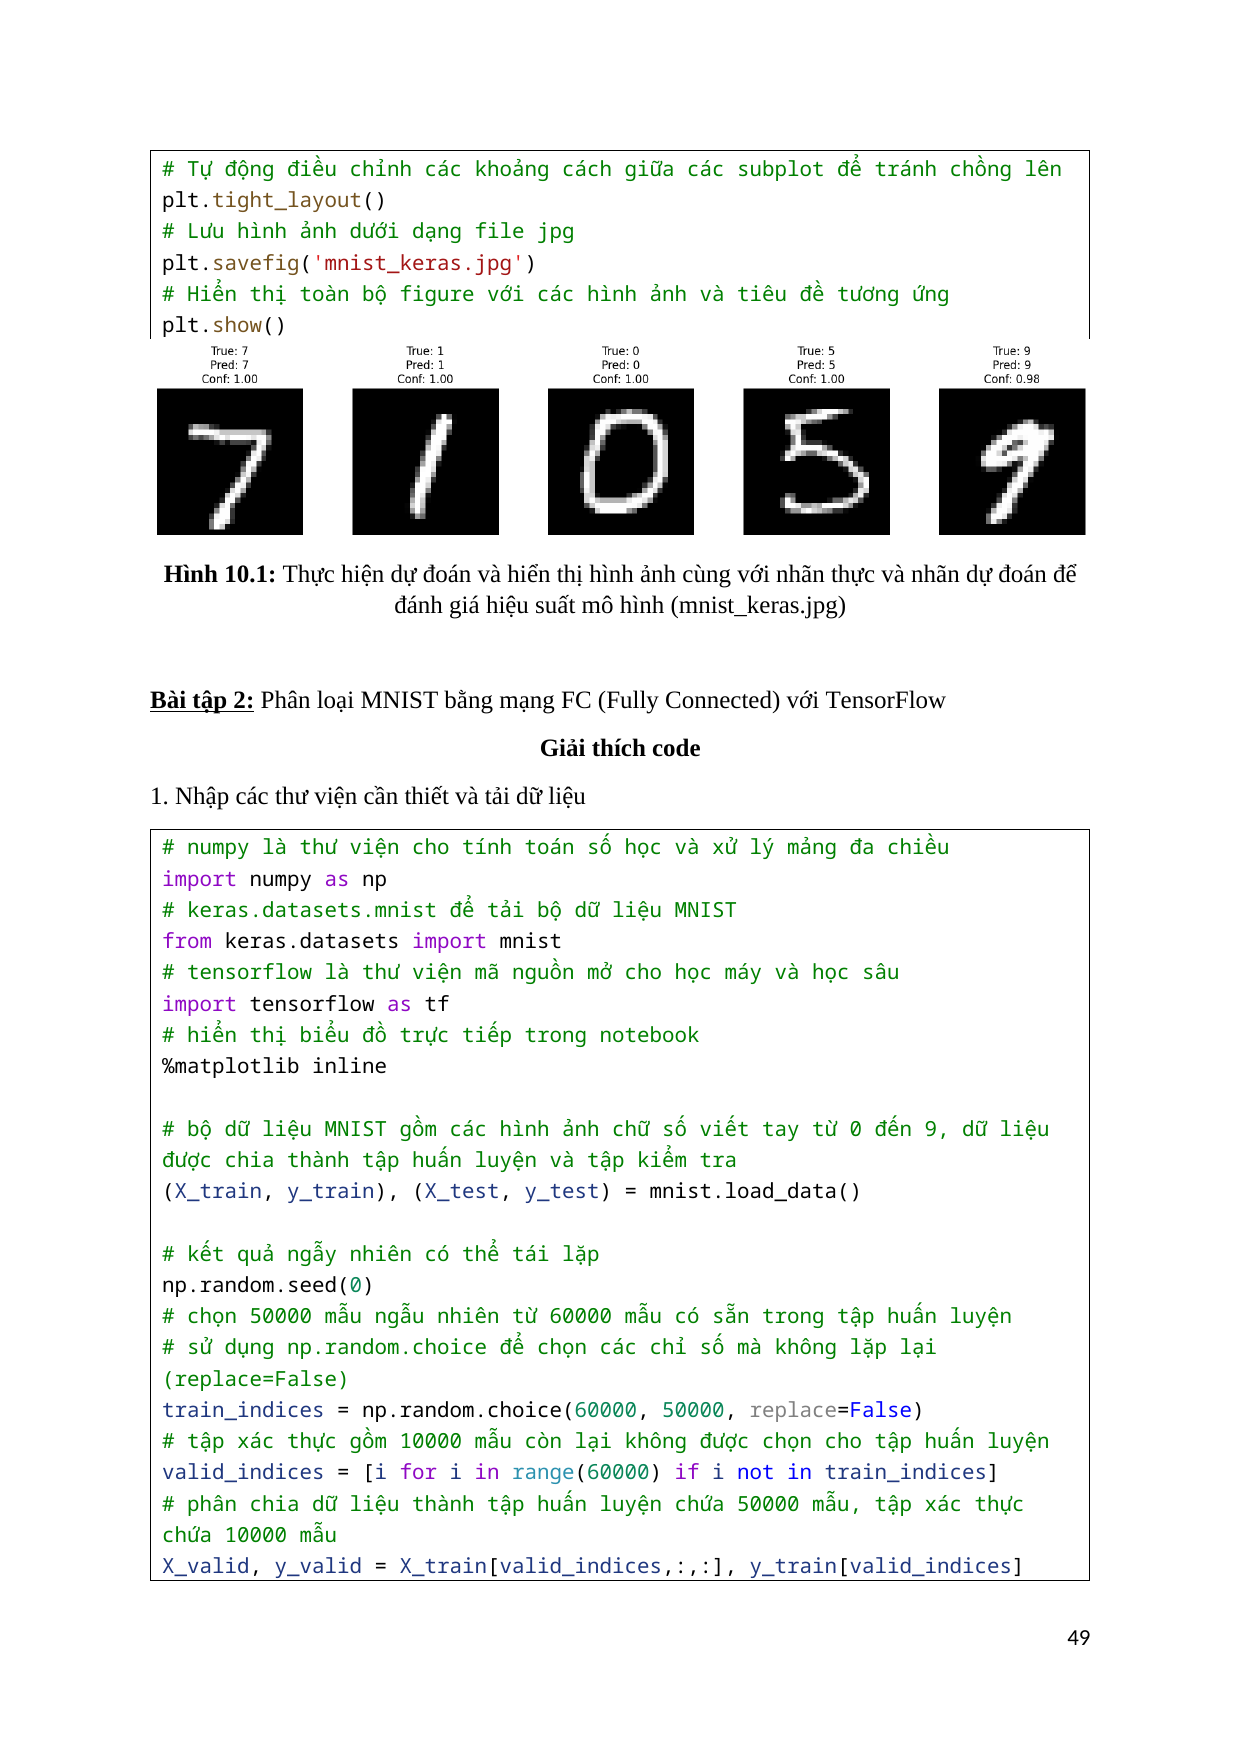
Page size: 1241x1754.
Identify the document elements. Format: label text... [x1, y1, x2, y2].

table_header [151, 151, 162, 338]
text 1. Nhập các thư viện cần thiết và tải dữ liệu [150, 781, 1090, 810]
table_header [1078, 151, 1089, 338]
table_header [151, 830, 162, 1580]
text Hình 10.1: Thực hiện dự đoán và hiển thị hình ảnh cùng với nhãn thực và nhãn dự đoán để đánh giá hiệu suất mô hình (mnist_keras.jpg) [150, 559, 1090, 619]
text Giải thích code [150, 733, 1090, 762]
text Bài tập 2: Phân loại MNIST bằng mạng FC (Fully Connected) với TensorFlow [150, 686, 1090, 714]
picture [150, 339, 1091, 541]
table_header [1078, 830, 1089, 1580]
